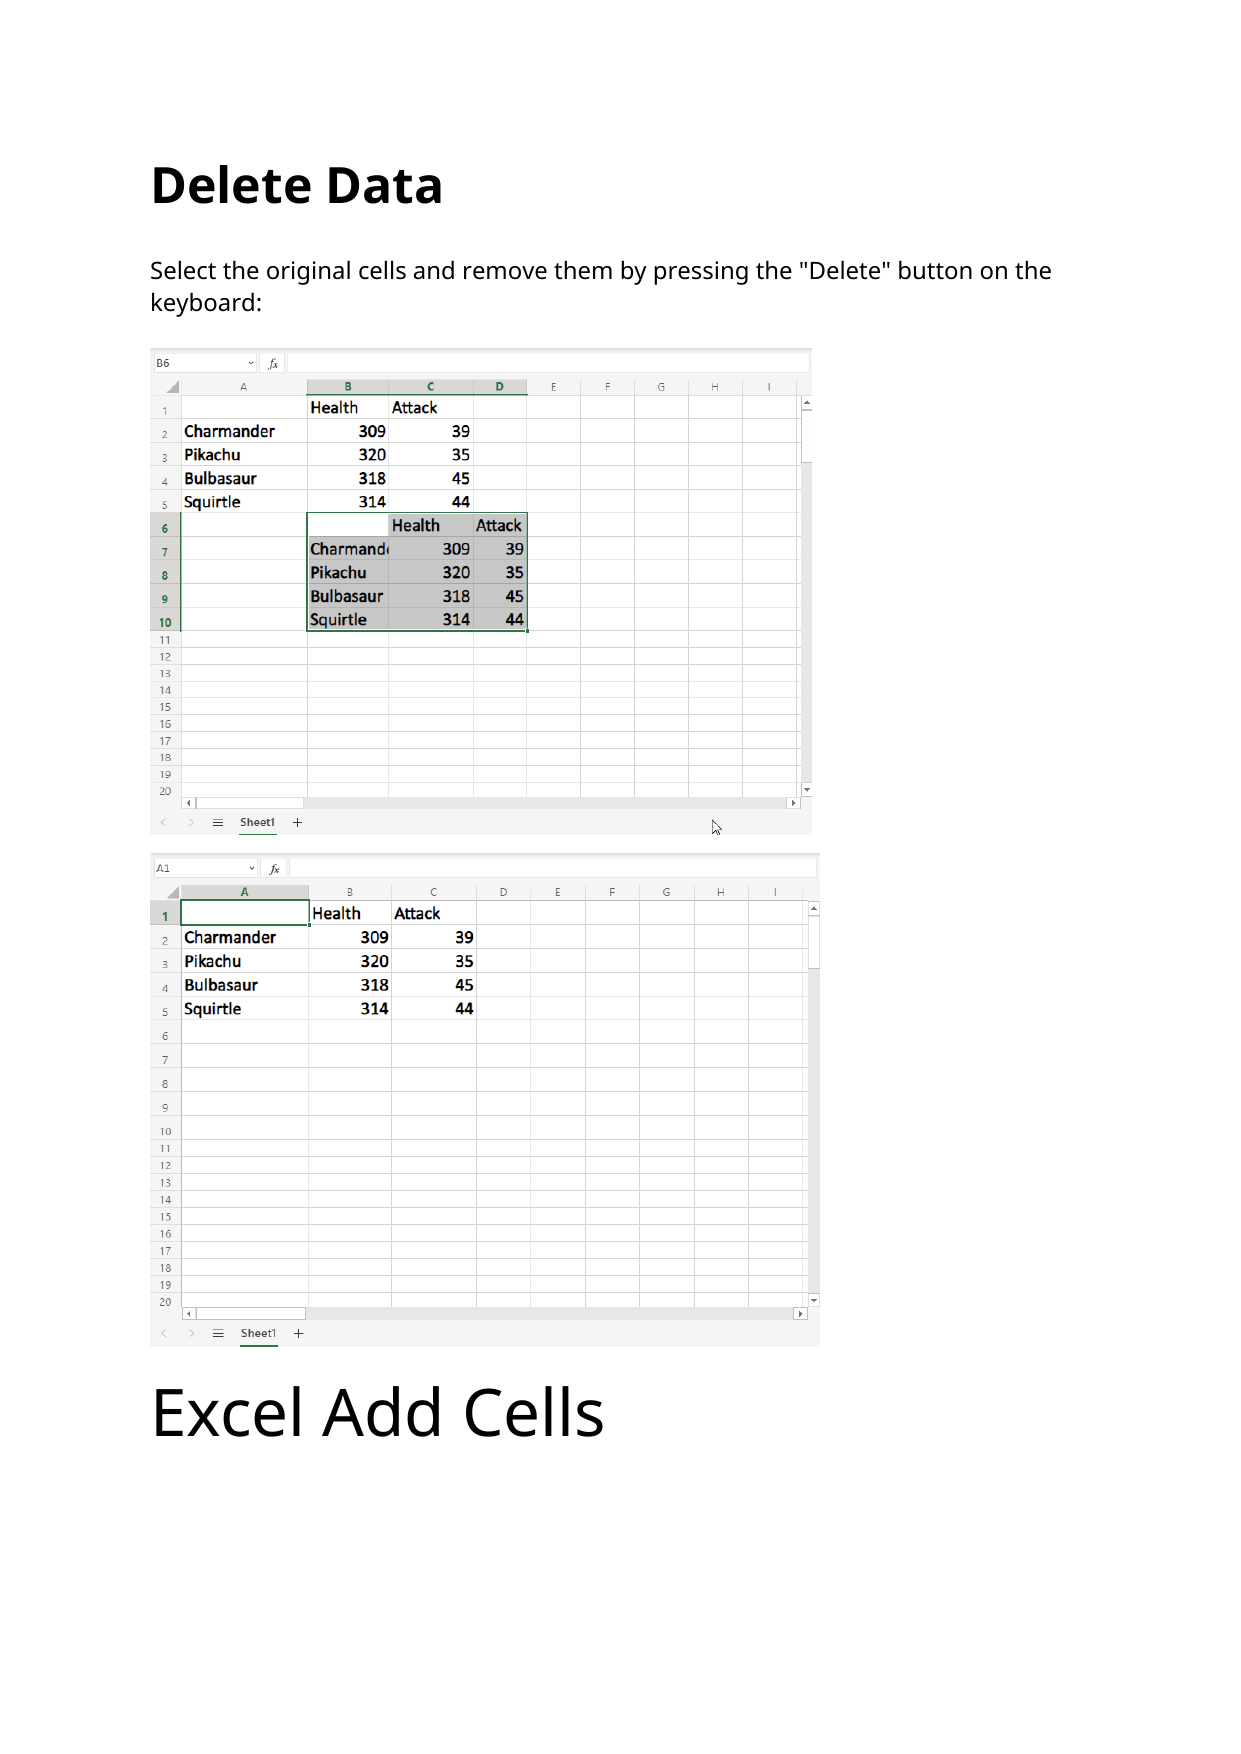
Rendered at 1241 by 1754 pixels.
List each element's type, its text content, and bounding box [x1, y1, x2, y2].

text Select the original cells and remove them by pressing the "Delete" button on the keyboard: [150, 253, 1090, 319]
picture [150, 853, 820, 1347]
picture [150, 348, 813, 835]
subtitle Delete Data [150, 150, 1090, 218]
subtitle Excel Add Cells [150, 1366, 1090, 1455]
